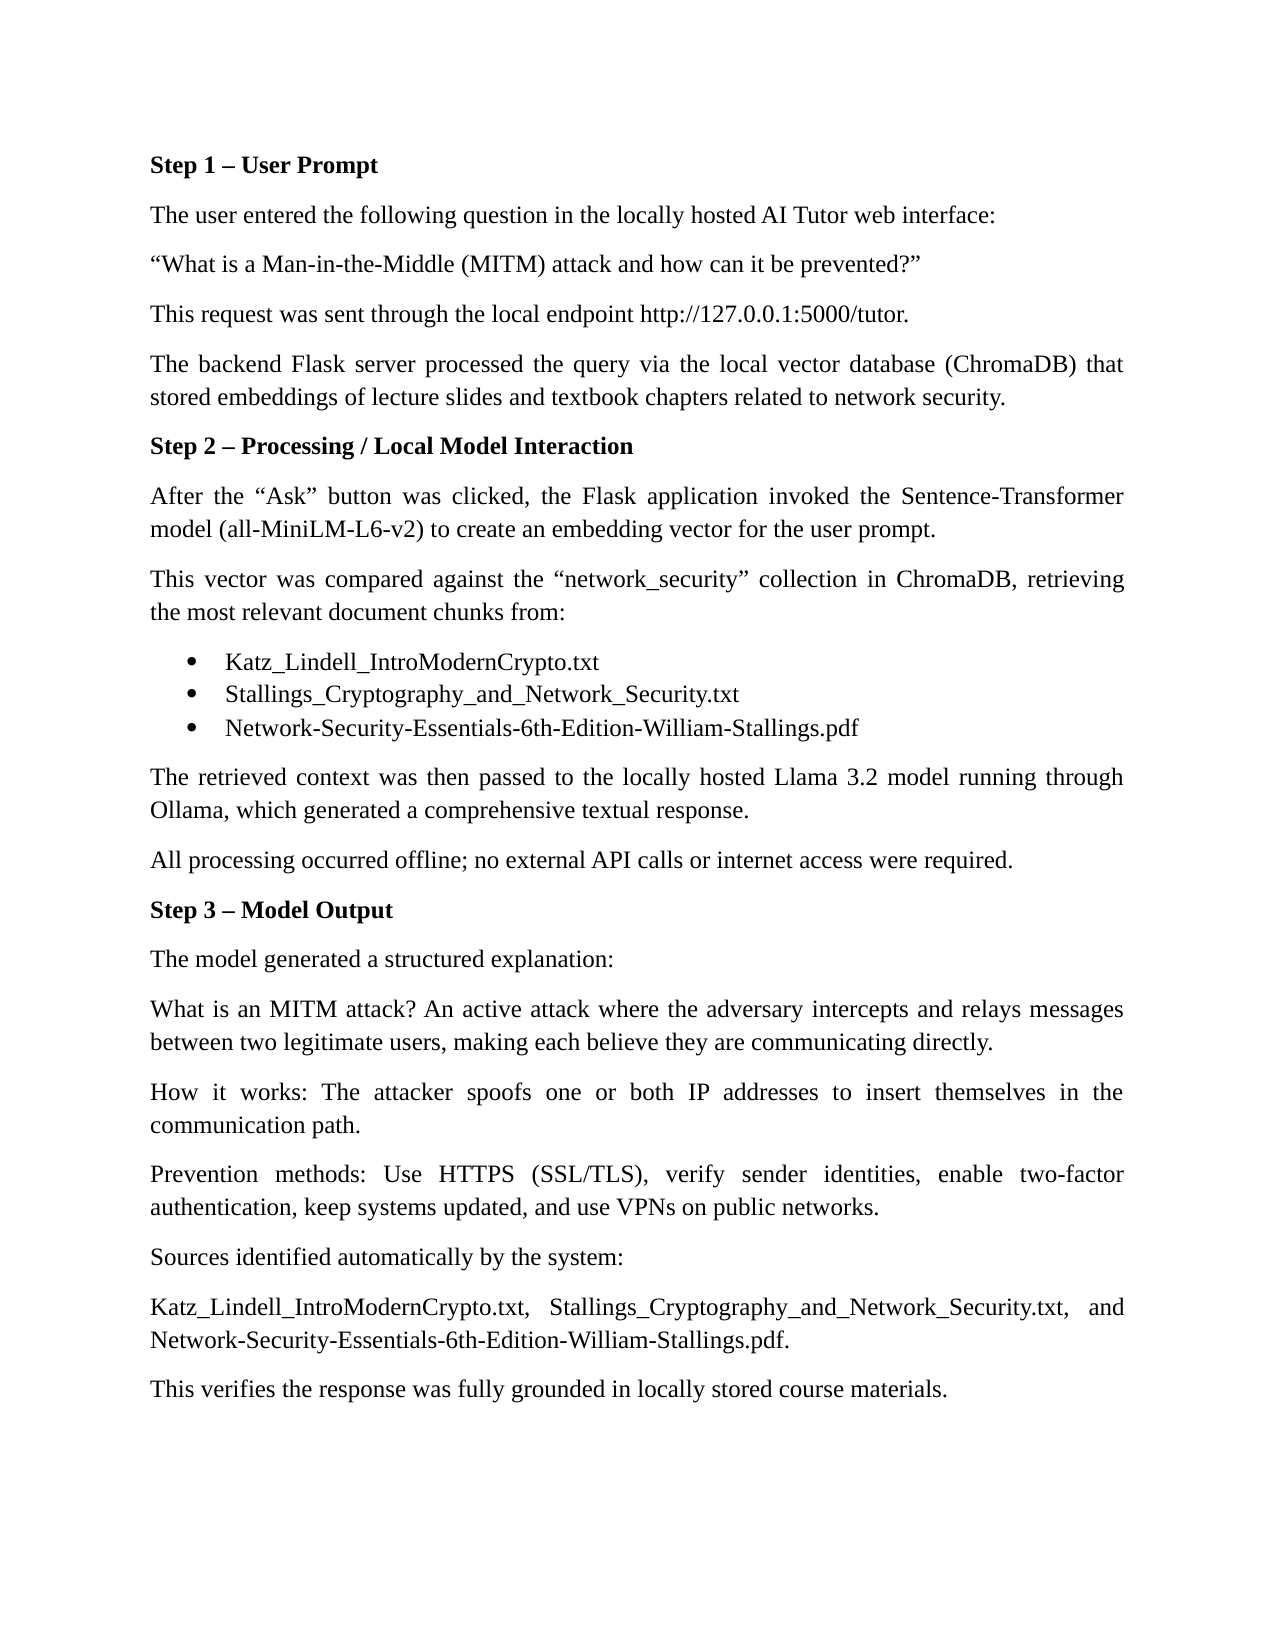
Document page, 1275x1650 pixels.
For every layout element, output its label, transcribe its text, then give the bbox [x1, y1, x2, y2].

text Prevention methods: Use HTTPS (SSL/TLS), verify sender identities, enable two-factor authentication, keep systems updated, and use VPNs on public networks. [150, 1159, 1125, 1221]
text The backend Flask server processed the query via the local vector database (ChromaDB) that stored embeddings of lecture slides and textbook chapters related to network security. [150, 349, 1125, 411]
text Katz_Lindell_IntroModernCrypto.txt, Stallings_Cryptography_and_Network_Security.txt, and Network-Security-Essentials-6th-Edition-William-Stallings.pdf. [150, 1292, 1125, 1354]
text How it works: The attacker spoofs one or both IP addresses to insert themselves in the communication path. [150, 1077, 1125, 1138]
text “What is a Man-in-the-Middle (MITM) attack and how can it be prevented?” [150, 249, 1125, 278]
text This vector was compared against the “network_security” collection in ChromaDB, retrieving the most relevant document chunks from: [150, 564, 1125, 626]
list Stallings_Cryptography_and_Network_Security.txt [187, 679, 1125, 708]
text The user entered the following question in the locally hosted AI Tutor web interface: [150, 200, 1125, 228]
text After the “Ask” button was clicked, the Flask application invoked the Sentence-Transformer model (all-MiniLM-L6-v2) to create an embedding vector for the user prompt. [150, 481, 1125, 543]
text Step 1 – User Prompt [150, 150, 1125, 179]
text The model generated a structured explanation: [150, 944, 1125, 973]
text The retrieved context was then passed to the locally hosted Llama 3.2 model running through Ollama, which generated a comprehensive textual response. [150, 762, 1125, 824]
text Step 3 – Model Output [150, 895, 1125, 923]
list Katz_Lindell_IntroModernCrypto.txt [187, 647, 1125, 675]
text What is an MITM attack? An active attack where the adversary intercepts and relays messages between two legitimate users, making each believe they are communicating directly. [150, 994, 1125, 1056]
text Sources identified automatically by the system: [150, 1242, 1125, 1271]
text Step 2 – Processing / Local Model Interaction [150, 431, 1125, 460]
text This verifies the response was fully grounded in locally stored course materials. [150, 1374, 1125, 1403]
text This request was sent through the local endpoint http://127.0.0.1:5000/tutor. [150, 299, 1125, 328]
list Network-Security-Essentials-6th-Edition-William-Stallings.pdf [187, 713, 1125, 741]
text All processing occurred offline; no external API calls or internet access were required. [150, 845, 1125, 874]
